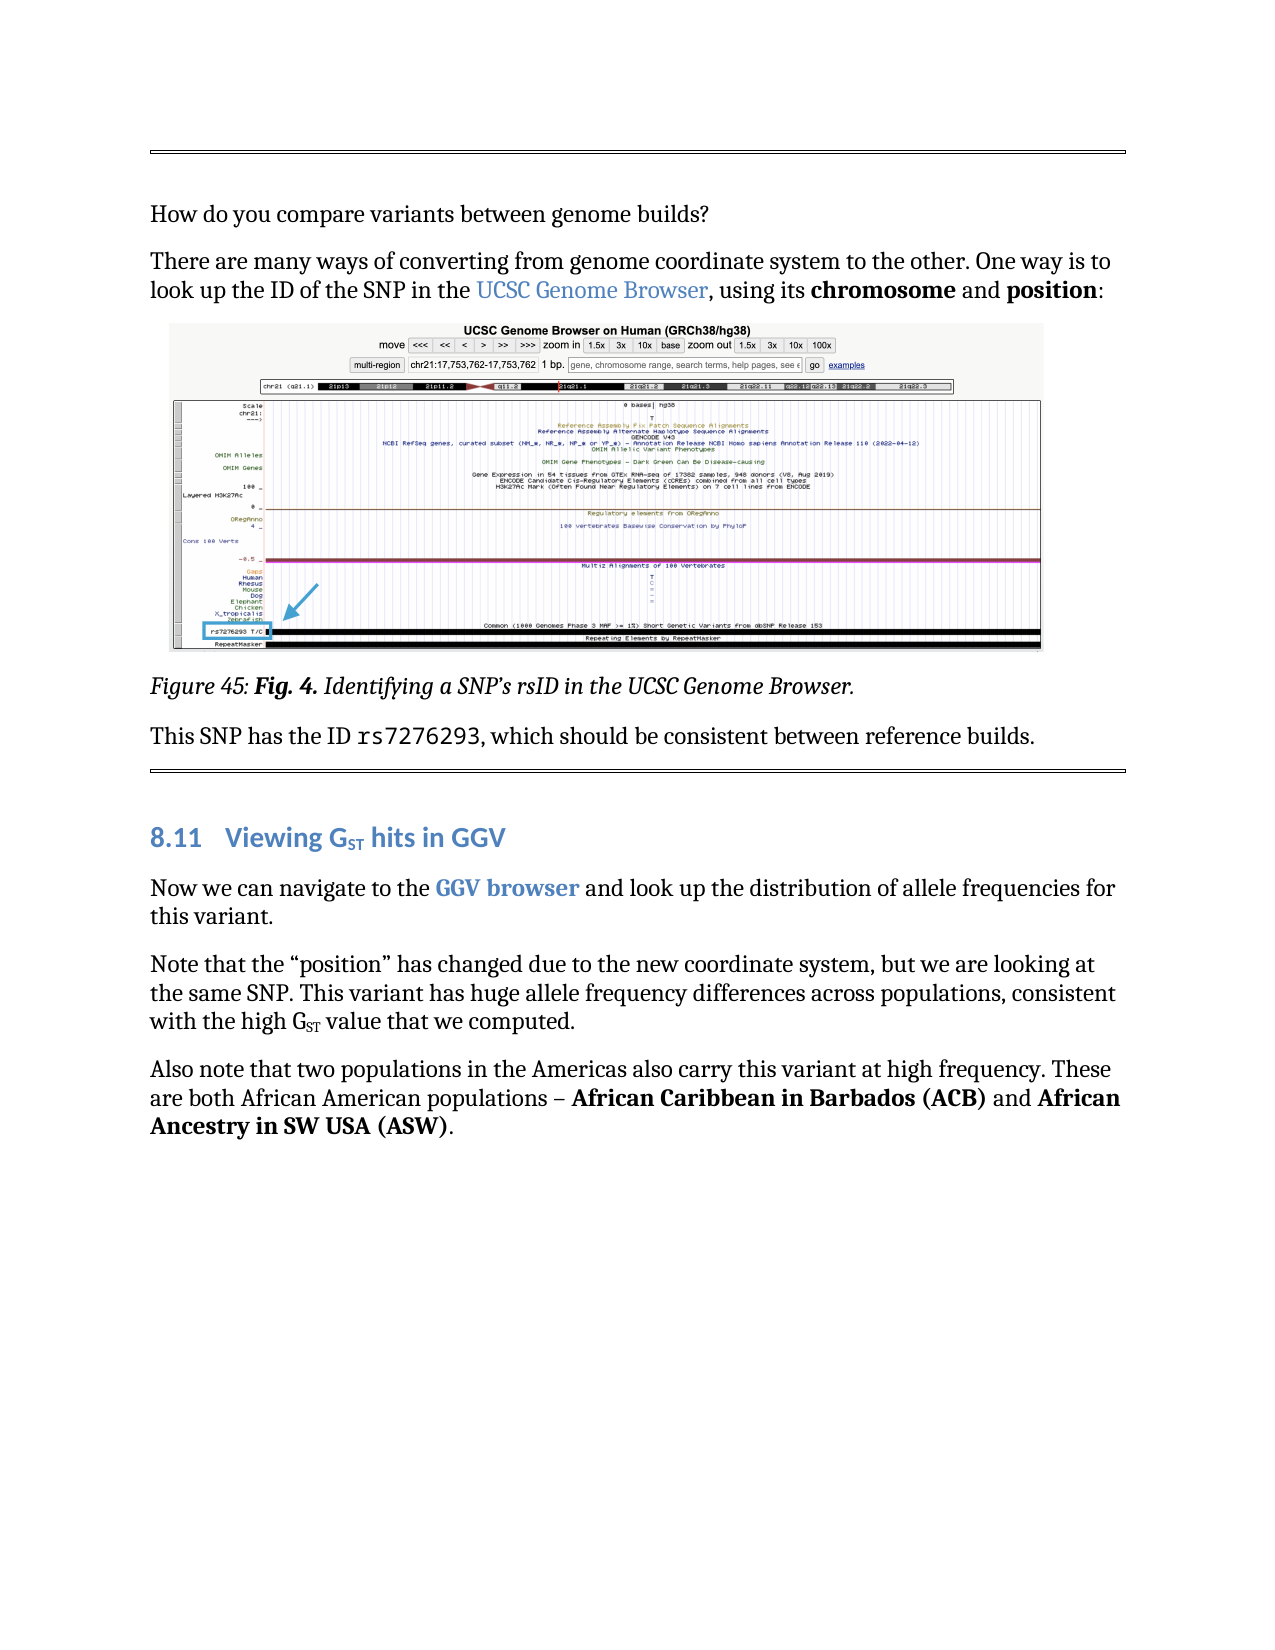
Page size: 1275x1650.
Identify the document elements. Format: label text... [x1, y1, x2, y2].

picture [168, 323, 1044, 652]
text How do you compare variants between genome builds? [150, 199, 1125, 228]
text Also note that two populations in the Americas also carry this variant at high frequency. These are both African American populations – African Caribbean in Barbados (ACB) and African Ancestry in SW USA (ASW). [150, 1055, 1125, 1141]
text Note that the “position” has changed due to the new coordinate system, but we are looking at the same SNP. This variant has huge allele frequency differences across populations, consistent with the high GST value that we computed. [150, 950, 1125, 1036]
text There are many ways of converting from genome coordinate system to the other. One way is to look up the ID of the SNP in the UCSC Genome Browser, using its chromosome and position: [150, 247, 1125, 304]
subtitle 8.11 Viewing GST hits in GGV [150, 819, 1125, 855]
text This SNP has the ID rs7276293, which should be consistent between reference builds. [150, 719, 1125, 751]
text Now we can navigate to the GGV browser and look up the distribution of allele frequencies for this variant. [150, 873, 1125, 931]
